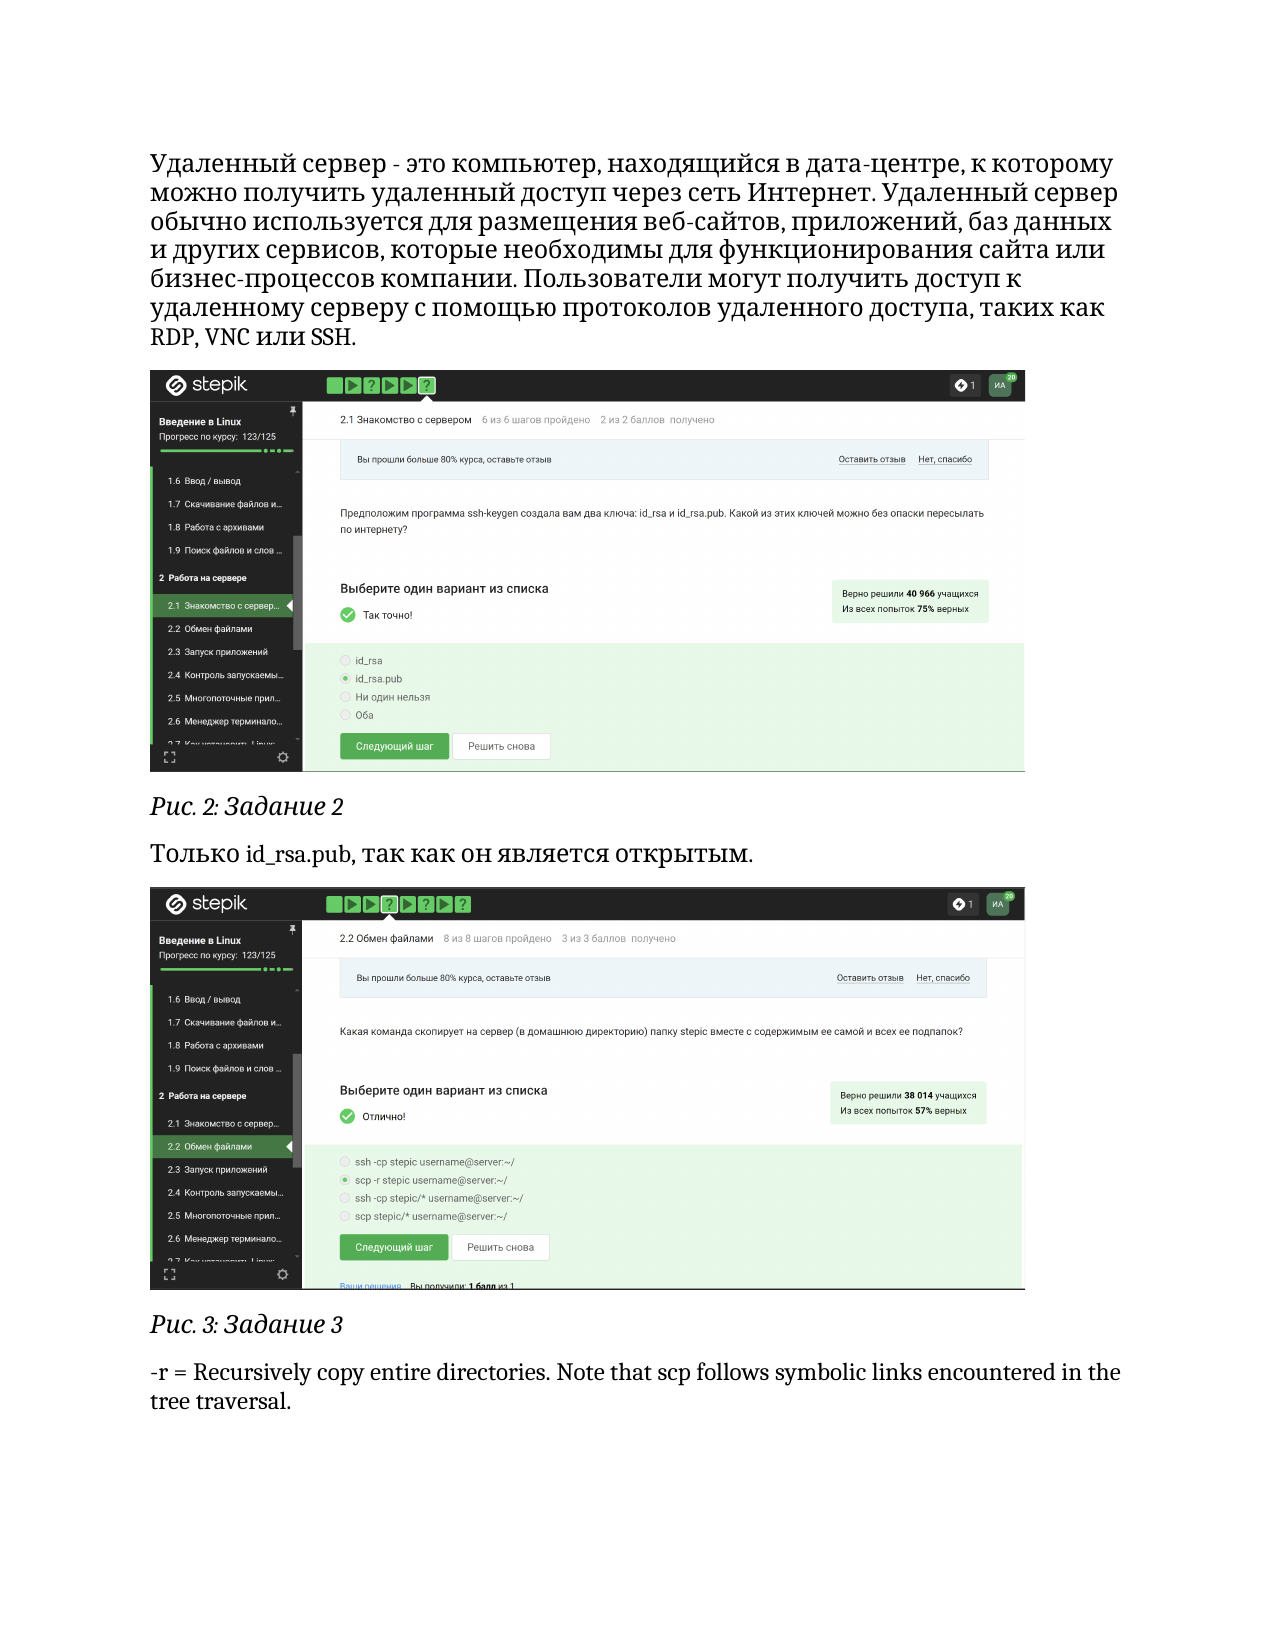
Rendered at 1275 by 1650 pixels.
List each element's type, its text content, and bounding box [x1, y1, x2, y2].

text Рис. 2: Задание 2 [150, 792, 1125, 821]
text Рис. 3: Задание 3 [150, 1311, 1125, 1339]
picture [150, 887, 1025, 1290]
picture [150, 370, 1025, 772]
text Только id_rsa.pub, так как он является открытым. [150, 840, 1125, 869]
text Удаленный сервер - это компьютер, находящийся в дата-центре, к которому можно получить удаленный доступ через сеть Интернет. Удаленный сервер обычно используется для размещения веб-сайтов, приложений, баз данных и других сервисов, которые необходимы для функционирования сайта или бизнес-процессов компании. Пользователи могут получить доступ к удаленному серверу с помощью протоколов удаленного доступа, таких как RDP, VNC или SSH. [150, 150, 1125, 351]
text -r = Recursively copy entire directories. Note that scp follows symbolic links encountered in the tree traversal. [150, 1358, 1125, 1416]
